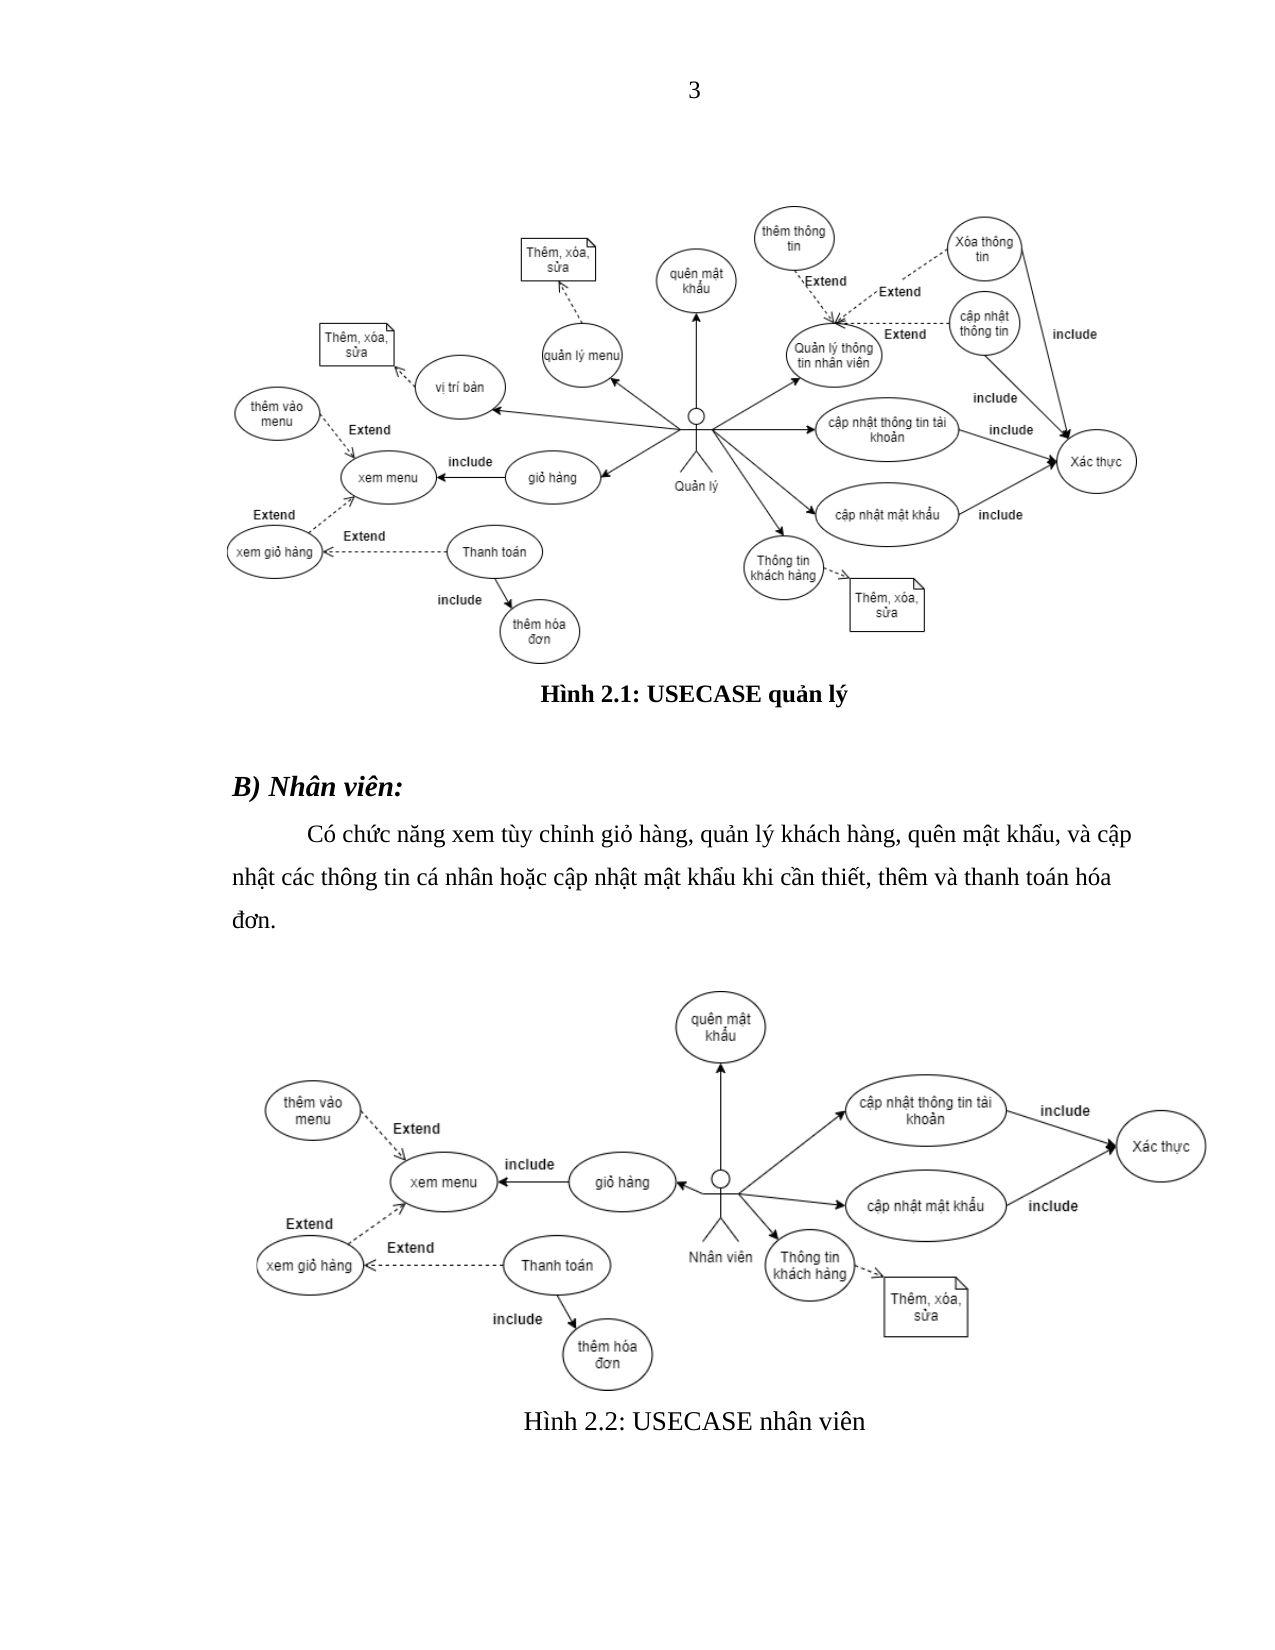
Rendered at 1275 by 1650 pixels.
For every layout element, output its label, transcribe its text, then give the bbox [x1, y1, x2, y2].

picture [226, 206, 1137, 664]
text Hình 2.1: USECASE quản lý [232, 679, 1157, 708]
list Nhân viên: [232, 769, 1157, 802]
picture [256, 991, 1207, 1391]
text Có chức năng xem tùy chỉnh giỏ hàng, quản lý khách hàng, quên mật khẩu, và cập nhật các thông tin cá nhân hoặc cập nhật mật khẩu khi cần thiết, thêm và thanh toán hóa đơn. [232, 819, 1157, 934]
text Hình 2.2: USECASE nhân viên [232, 1405, 1157, 1437]
